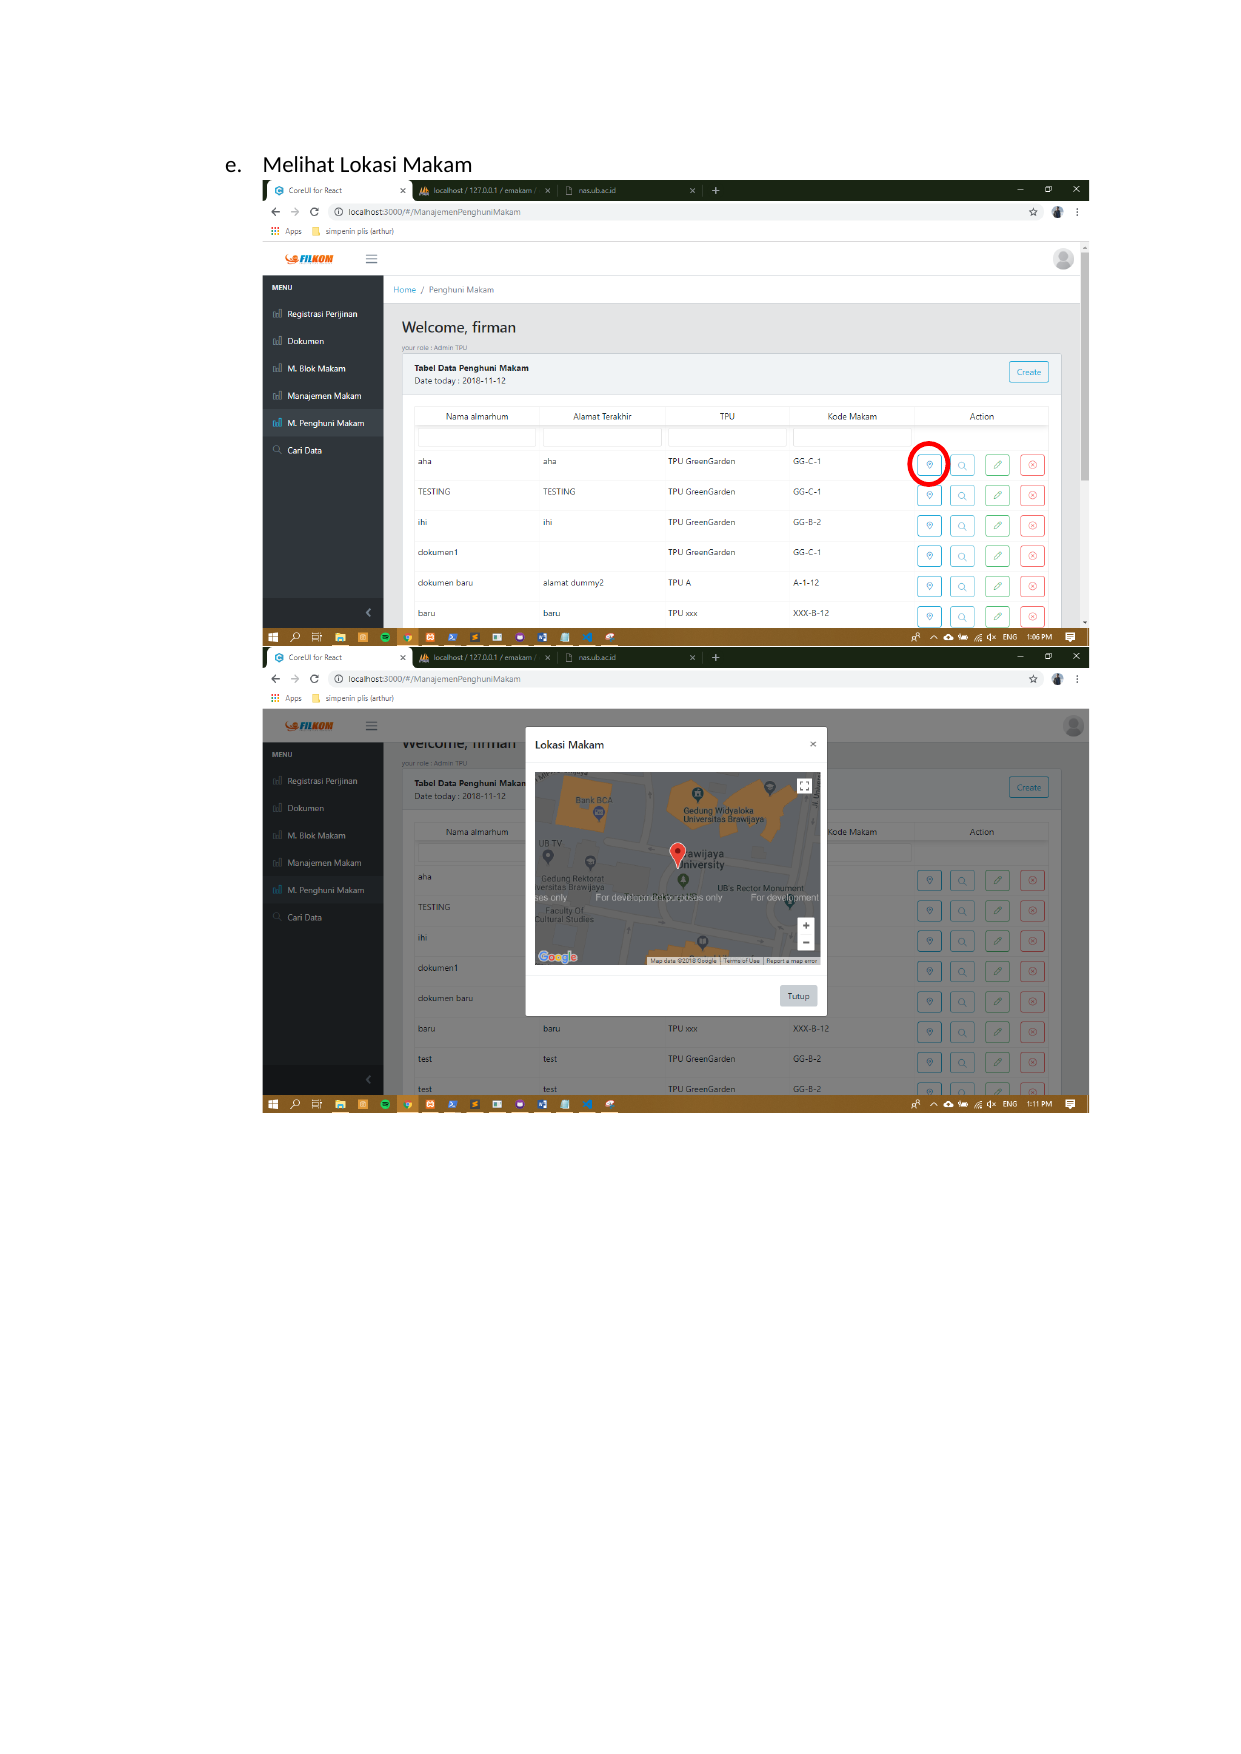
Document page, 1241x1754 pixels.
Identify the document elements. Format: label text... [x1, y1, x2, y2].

list Melihat Lokasi Makam [225, 150, 1090, 178]
picture [262, 647, 1090, 1113]
picture [262, 180, 1090, 646]
